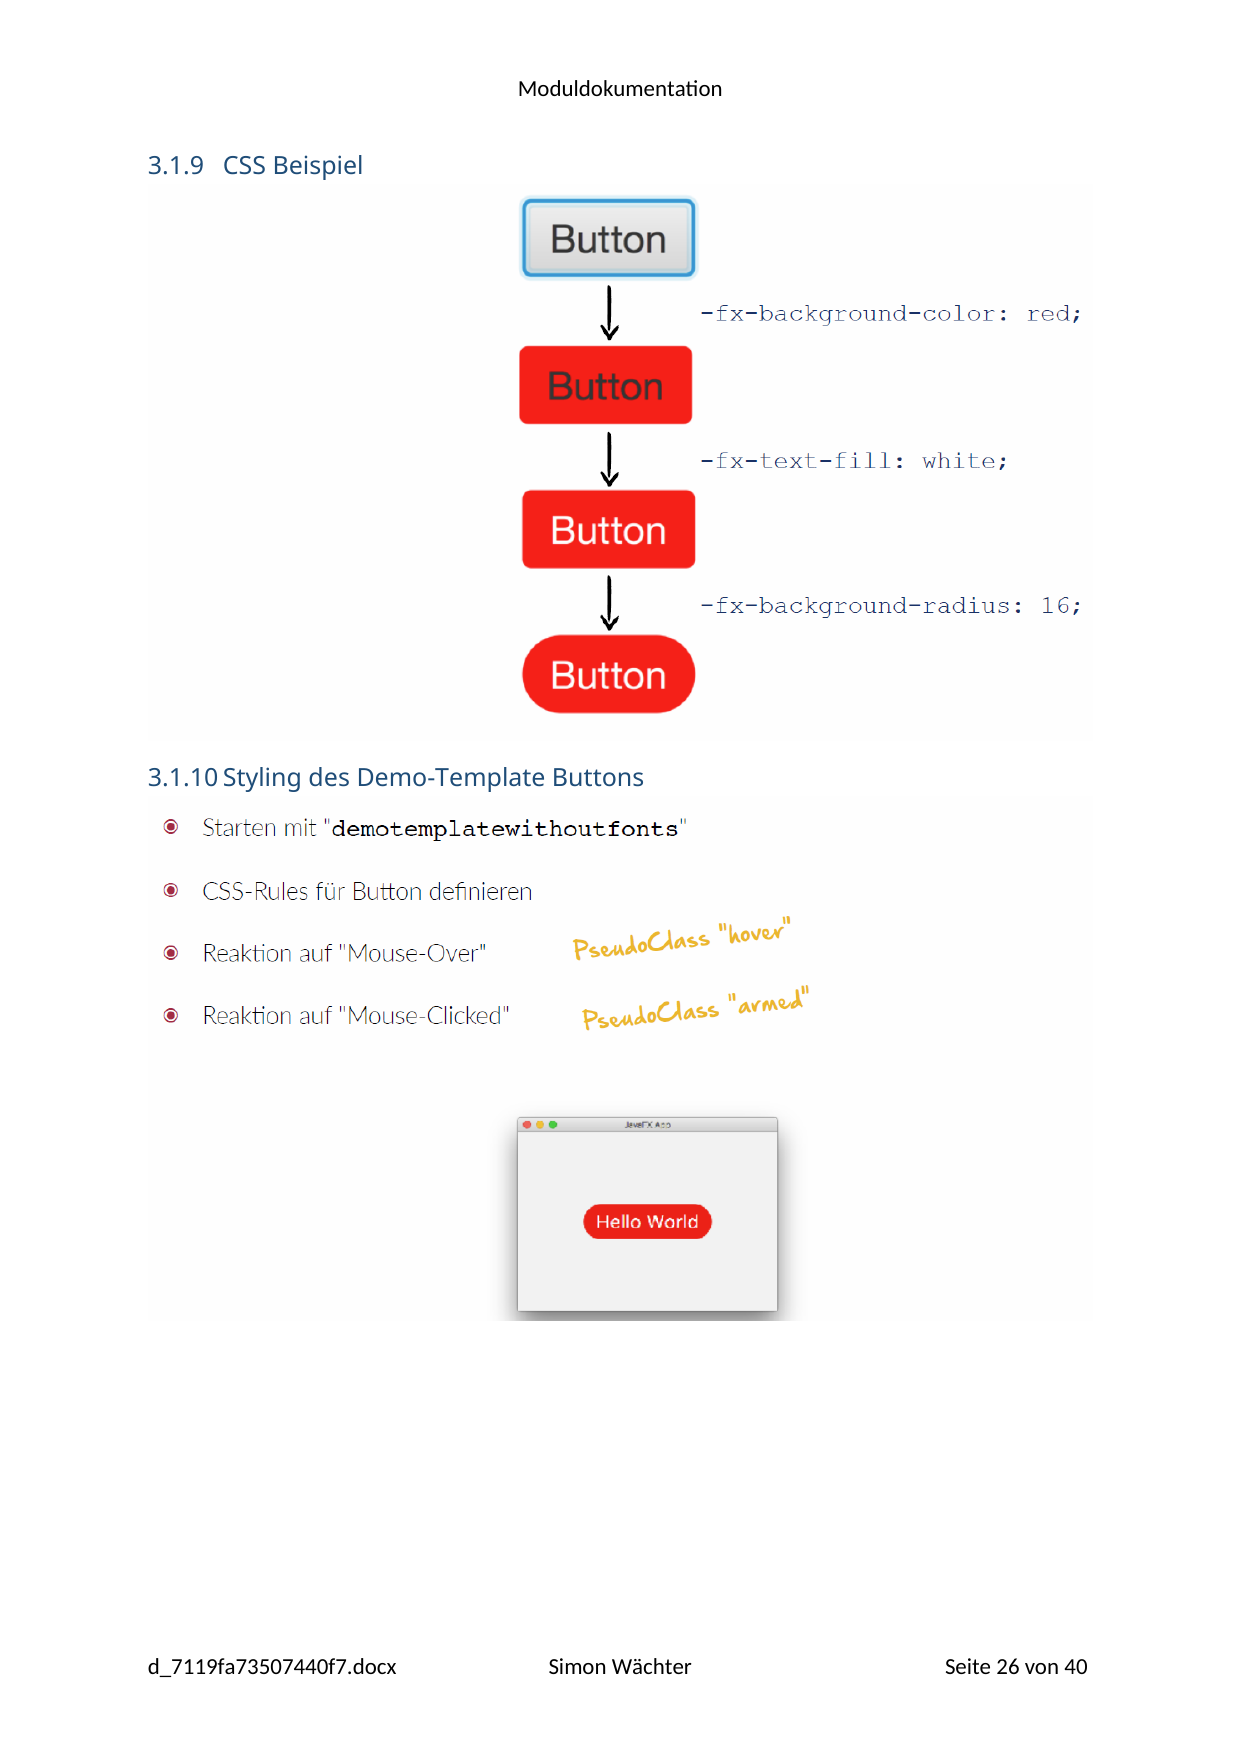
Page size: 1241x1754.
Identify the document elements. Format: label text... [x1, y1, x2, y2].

picture [147, 184, 1093, 741]
subtitle Styling des Demo-Template Buttons [148, 760, 1093, 794]
subtitle CSS Beispiel [148, 148, 1093, 182]
picture [147, 796, 1093, 1321]
